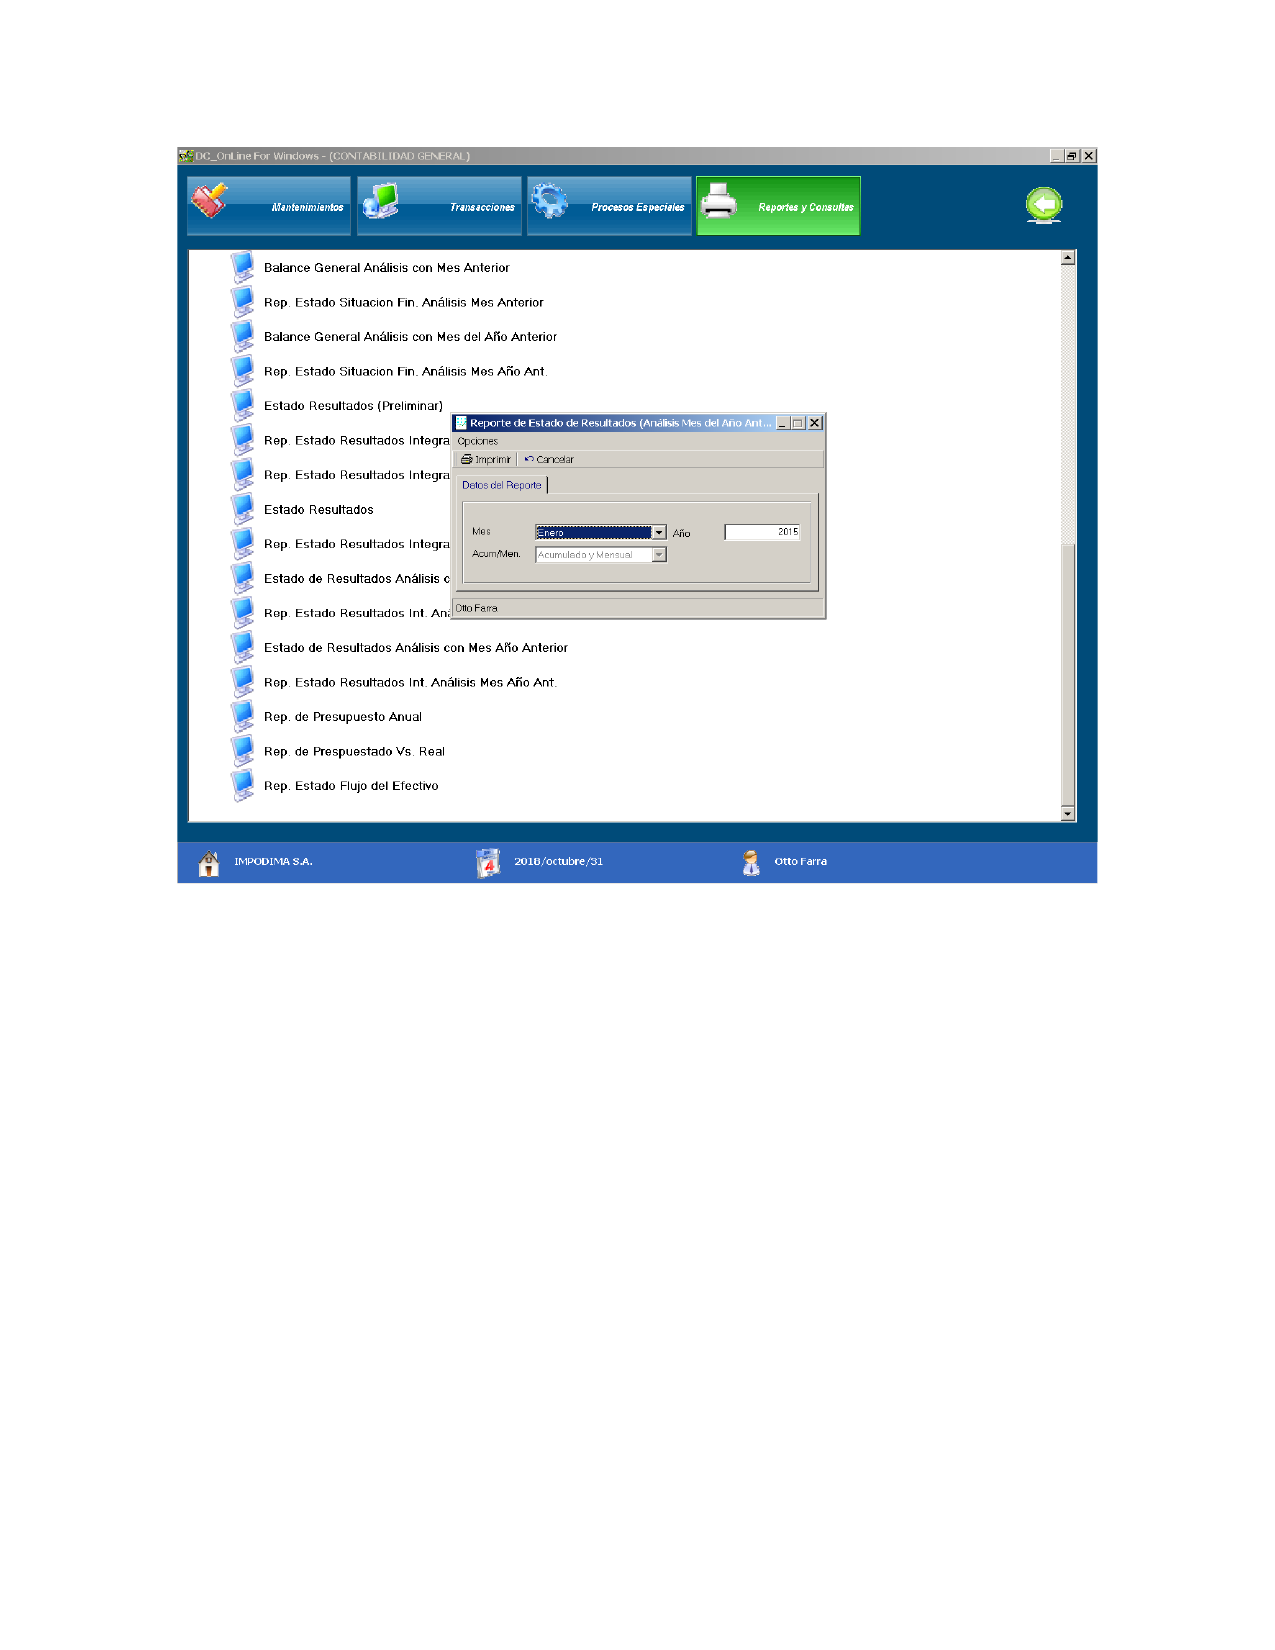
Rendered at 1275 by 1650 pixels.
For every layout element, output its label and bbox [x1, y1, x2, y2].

picture [177, 147, 1098, 884]
